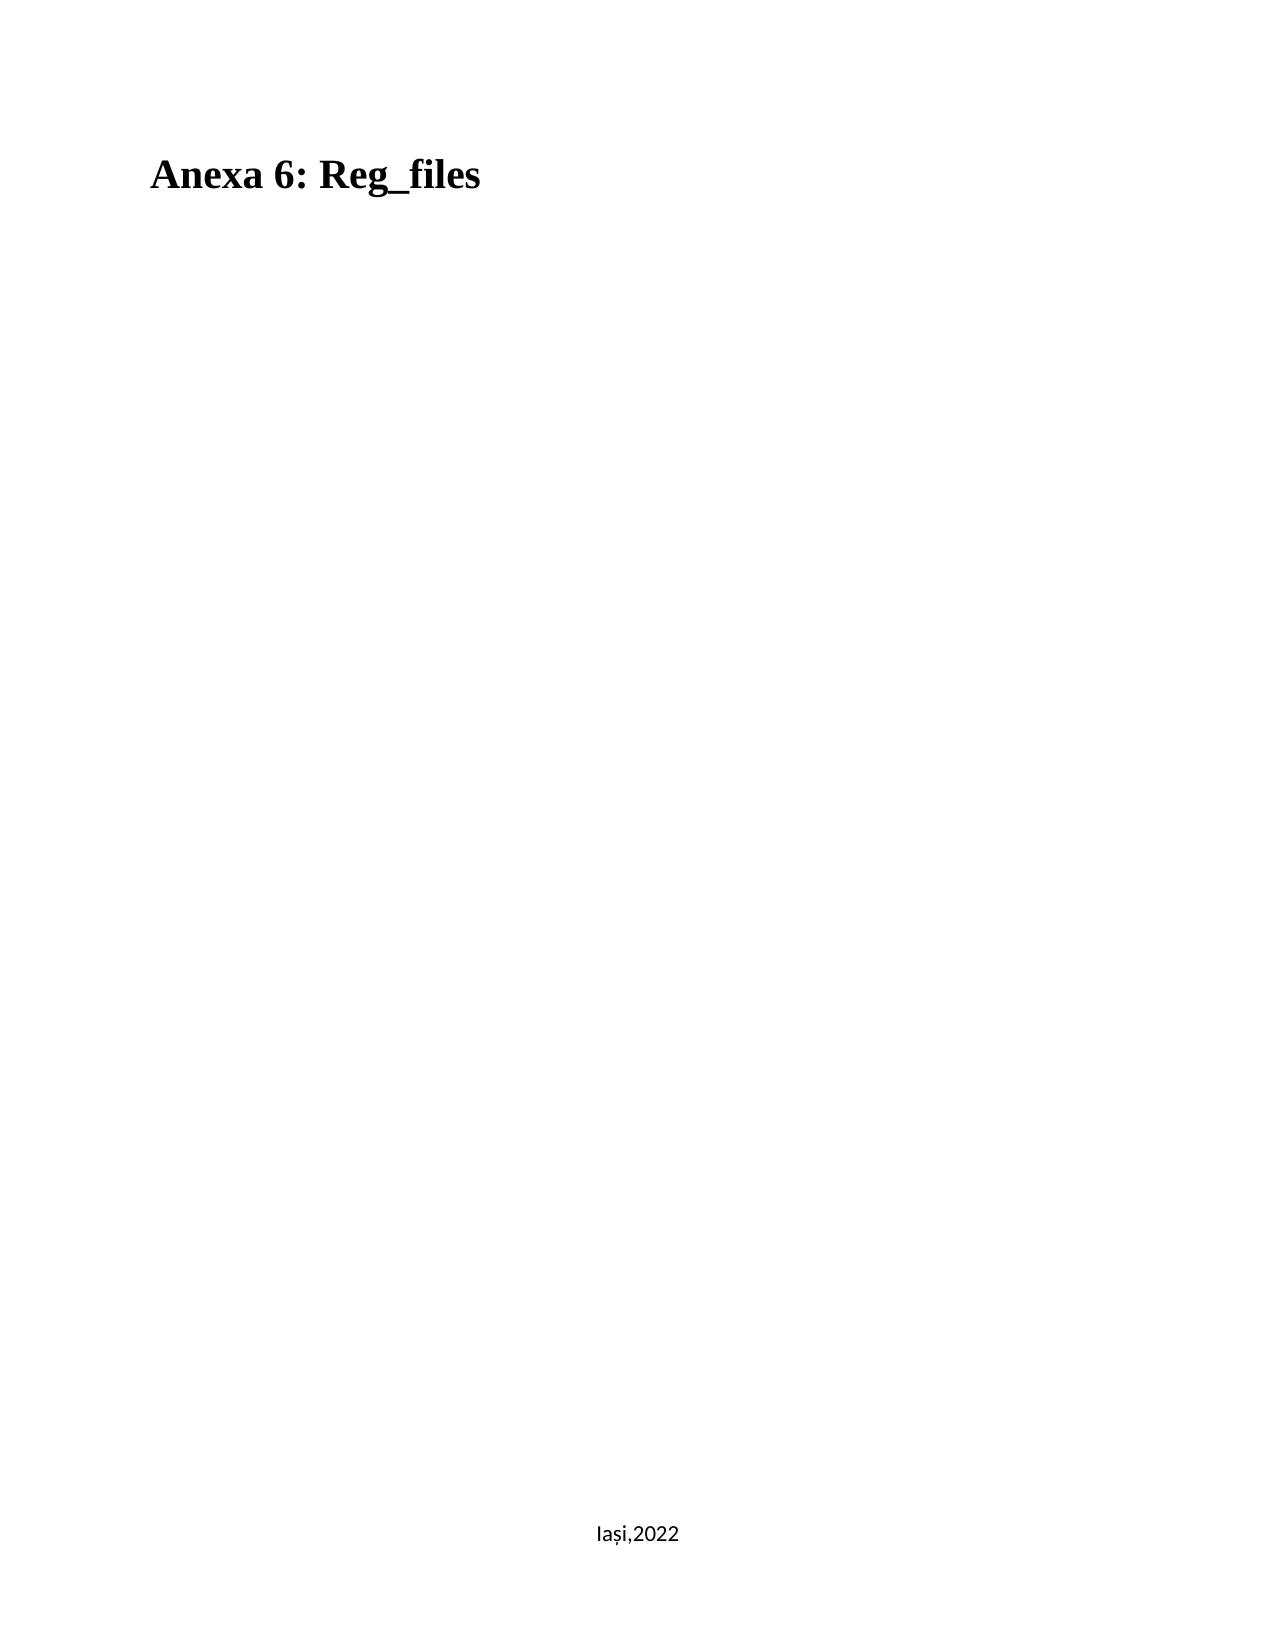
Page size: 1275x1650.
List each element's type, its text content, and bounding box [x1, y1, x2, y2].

text Anexa 6: Reg_files [150, 150, 1125, 198]
